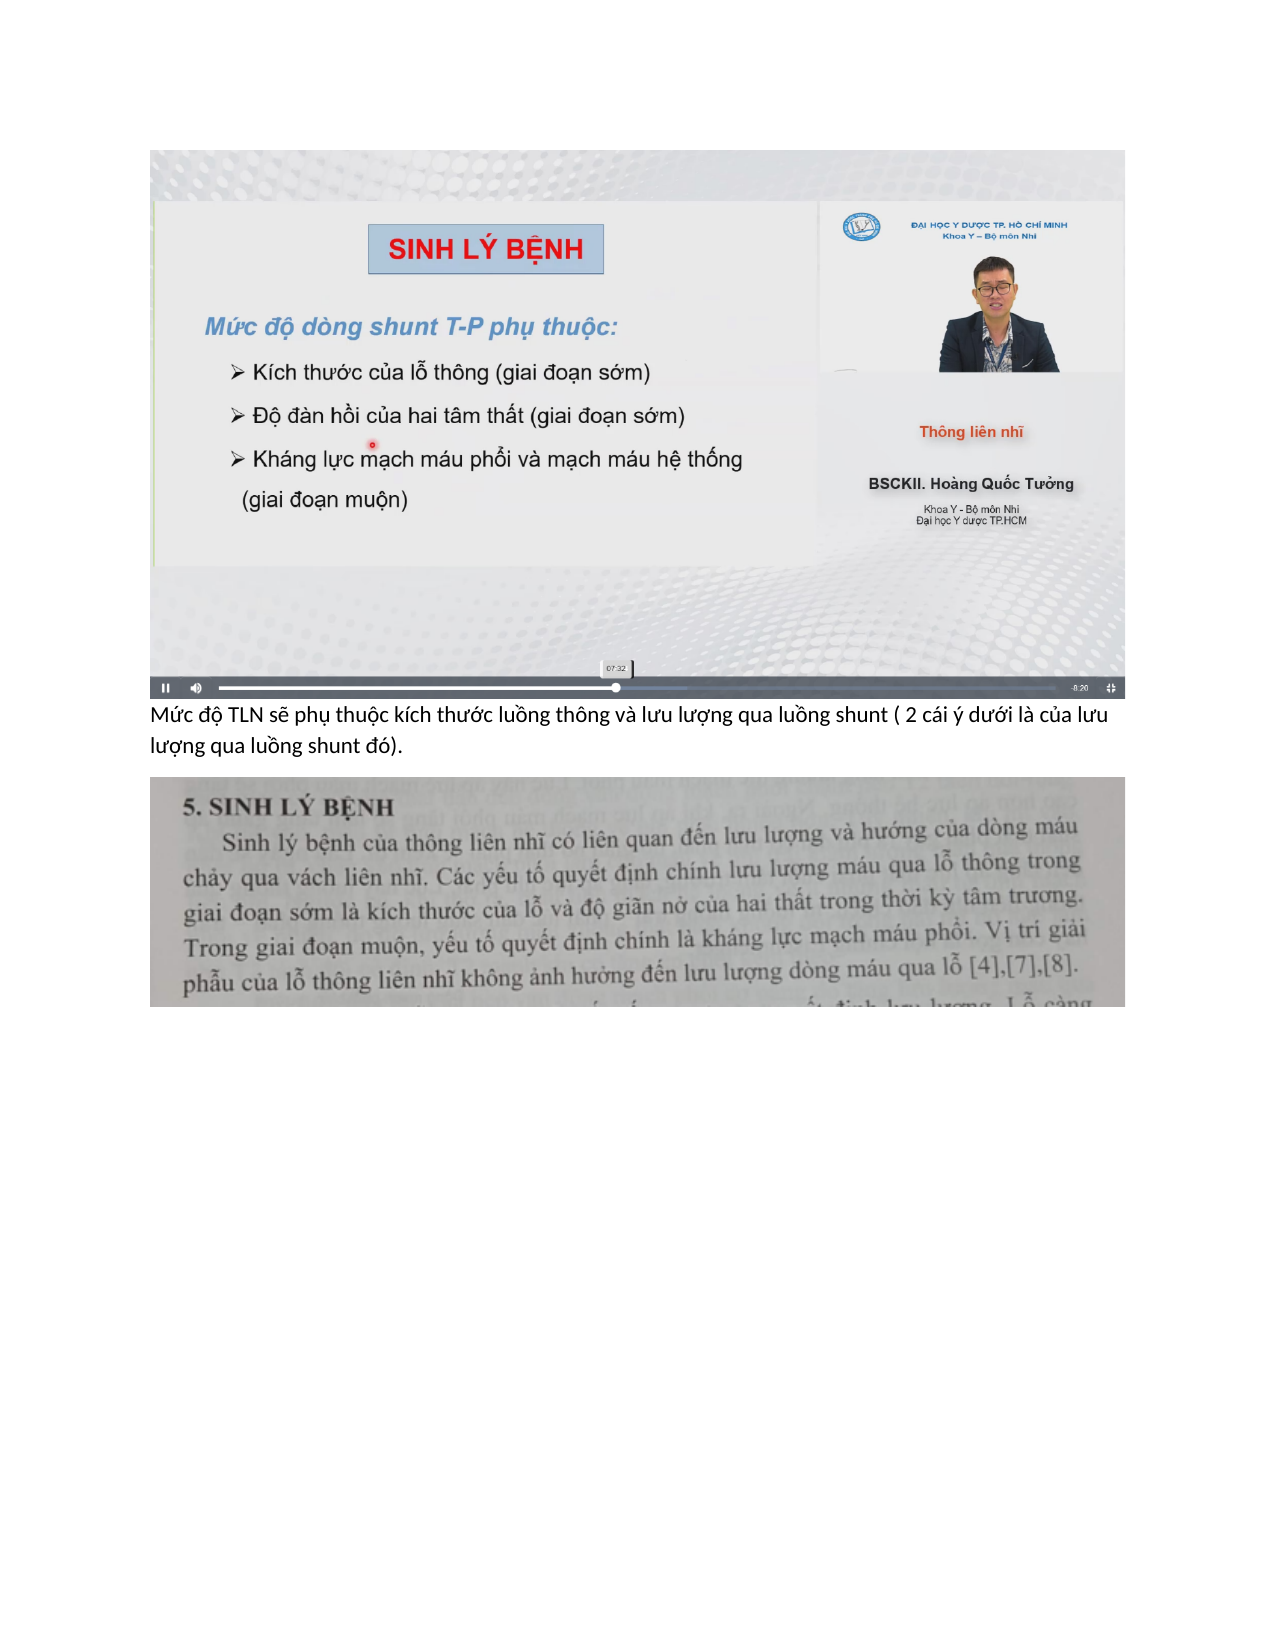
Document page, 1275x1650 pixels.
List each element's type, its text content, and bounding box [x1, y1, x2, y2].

picture [150, 777, 1125, 1007]
text Mức độ TLN sẽ phụ thuộc kích thước luồng thông và lưu lượng qua luồng shunt ( 2 cái ý dưới là của lưu lượng qua luồng shunt đó). [150, 699, 1125, 759]
picture [150, 150, 1125, 699]
